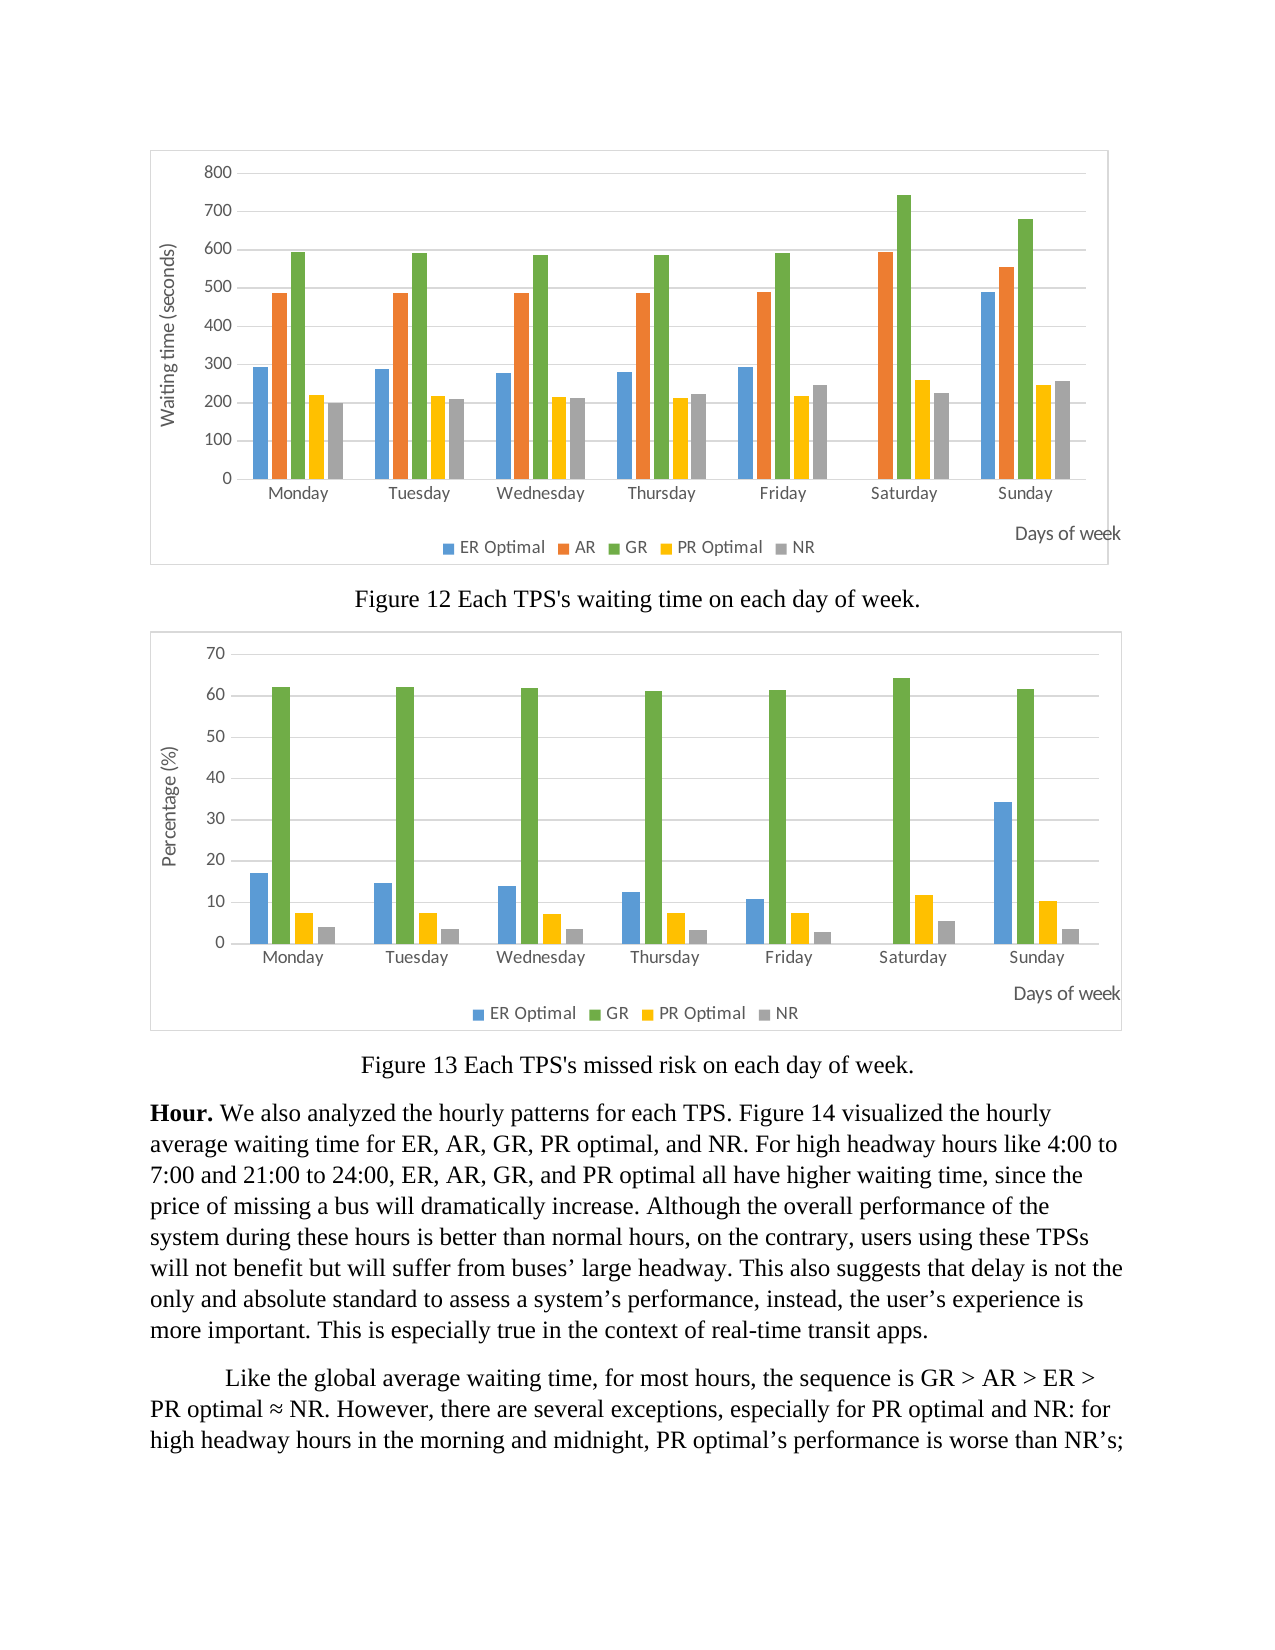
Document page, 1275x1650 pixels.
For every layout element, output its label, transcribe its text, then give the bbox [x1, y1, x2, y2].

text Figure 12 Each TPS's waiting time on each day of week. [150, 584, 1125, 612]
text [150, 1363, 1125, 1454]
text Hour. We also analyzed the hourly patterns for each TPS. Figure 14 visualized the hourly average waiting time for ER, AR, GR, PR optimal, and NR. For high headway hours like 4:00 to 7:00 and 21:00 to 24:00, ER, AR, GR, and PR optimal all have higher waiting time, since the price of missing a bus will dramatically increase. Although the overall performance of the system during these hours is better than normal hours, on the contrary, users using these TPSs will not benefit but will suffer from buses’ large headway. This also suggests that delay is not the only and absolute standard to assess a system’s performance, instead, the user’s experience is more important. This is especially true in the context of real-time transit apps. [150, 1098, 1125, 1344]
text Figure 13 Each TPS's missed risk on each day of week. [150, 1050, 1125, 1079]
